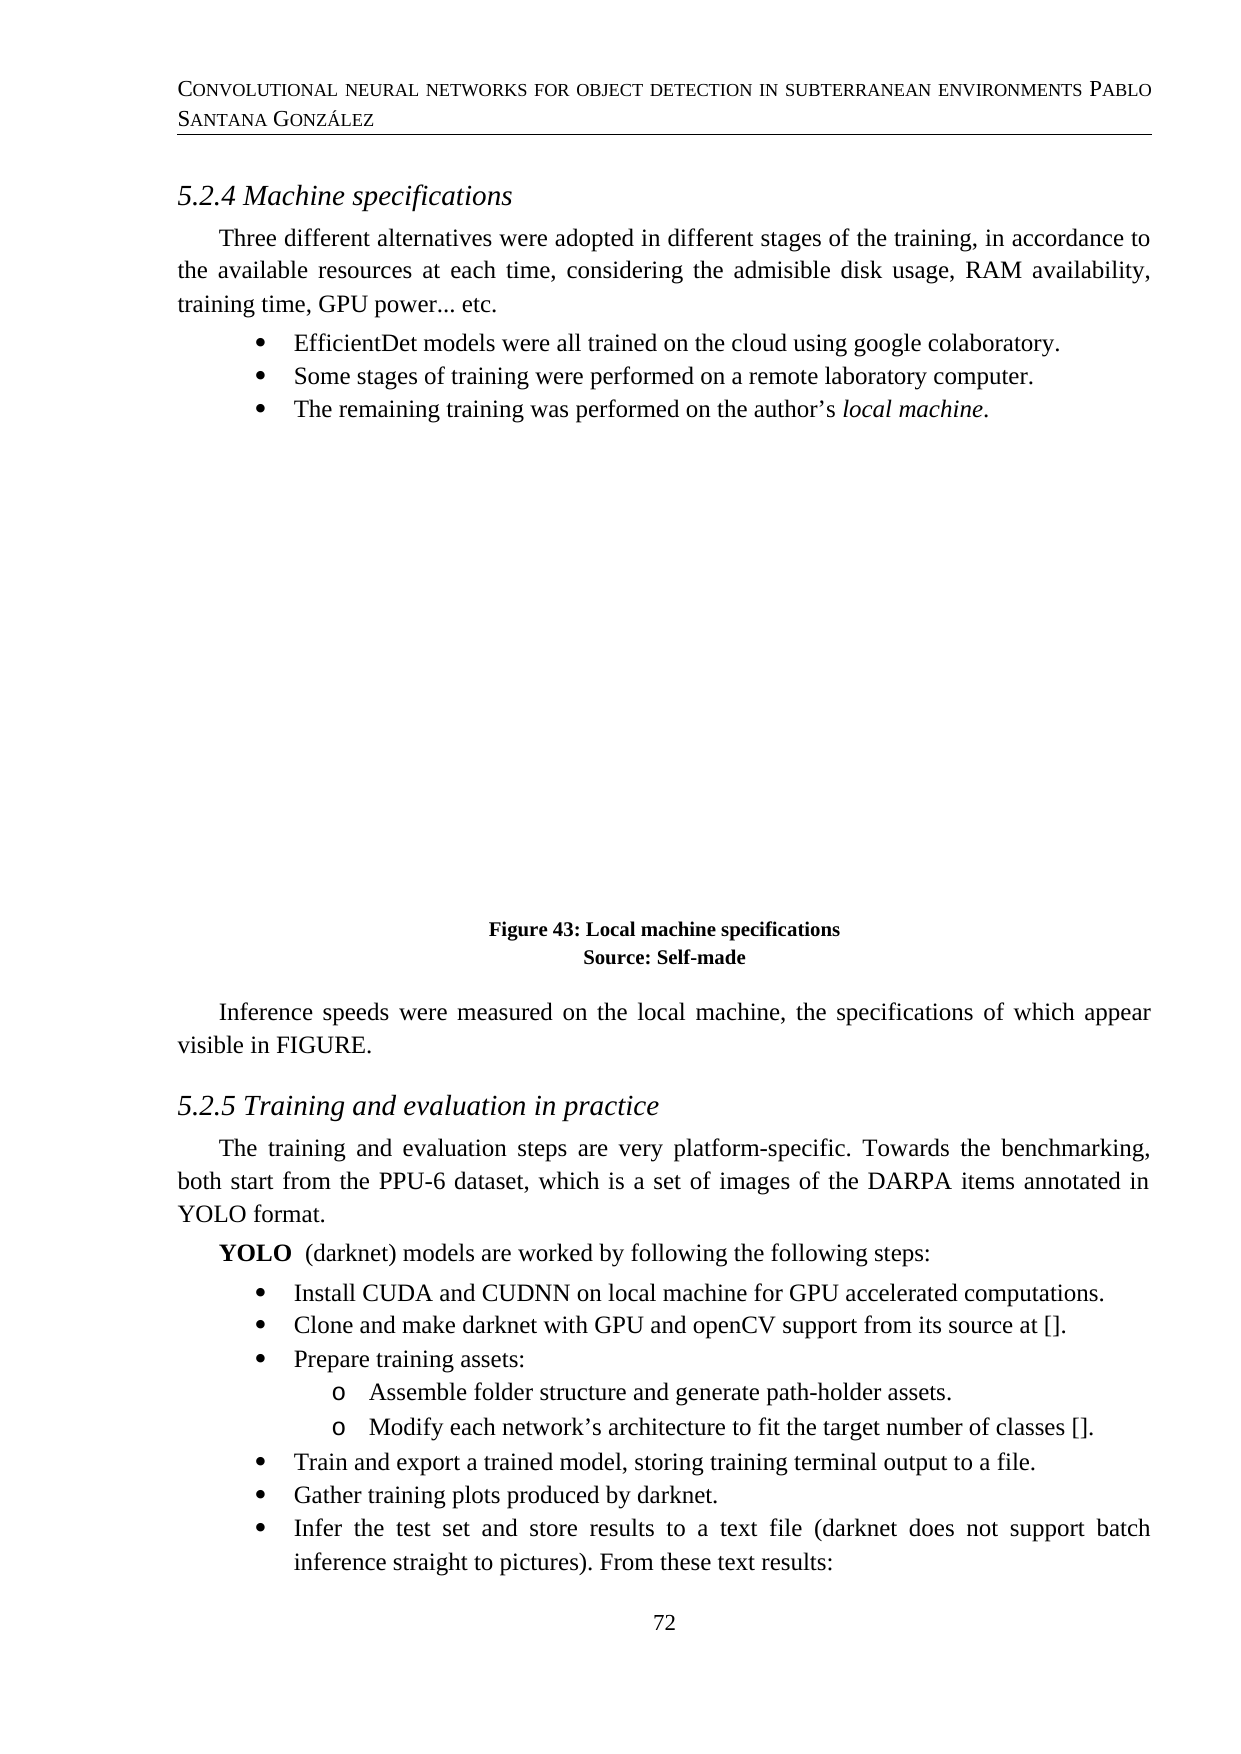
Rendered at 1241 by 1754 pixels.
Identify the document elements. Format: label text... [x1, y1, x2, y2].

list The remaining training was performed on the author’s local machine. [256, 394, 1152, 423]
text Three different alternatives were adopted in different stages of the training, in accordance to the available resources at each time, considering the admisible disk usage, RAM availability, training time, GPU power... etc. [177, 223, 1152, 317]
subtitle Machine specifications [177, 178, 1152, 211]
list Some stages of training were performed on a remote laboratory computer. [256, 361, 1152, 390]
text Inference speeds were measured on the local machine, the specifications of which appear visible in FIGURE. [177, 997, 1152, 1059]
list Install CUDA and CUDNN on local machine for GPU accelerated computations. [256, 1278, 1152, 1306]
list Assemble folder structure and generate path-holder assets. [331, 1377, 1152, 1407]
list EfficientDet models were all trained on the cloud using google colaboratory. [256, 328, 1152, 357]
text YOLO (darknet) models are worked by following the following steps: [177, 1238, 1152, 1267]
subtitle Training and evaluation in practice [177, 1088, 1152, 1122]
list Gather training plots produced by darknet. [256, 1481, 1152, 1509]
list Train and export a trained model, storing training terminal output to a file. [256, 1447, 1152, 1476]
text The training and evaluation steps are very platform-specific. Towards the benchmarking, both start from the PPU-6 dataset, which is a set of images of the DARPA items annotated in YOLO format. [177, 1133, 1152, 1228]
text Source: Self-made [177, 944, 1152, 969]
list Prepare training assets: [256, 1344, 1152, 1372]
list Infer the test set and store results to a text file (darknet does not support batch inference straight to pictures). From these text results: [256, 1513, 1152, 1575]
list Clone and make darknet with GPU and openCV support from its source at []. [256, 1311, 1152, 1339]
list Modify each network’s architecture to fit the target number of classes []. [331, 1412, 1152, 1443]
